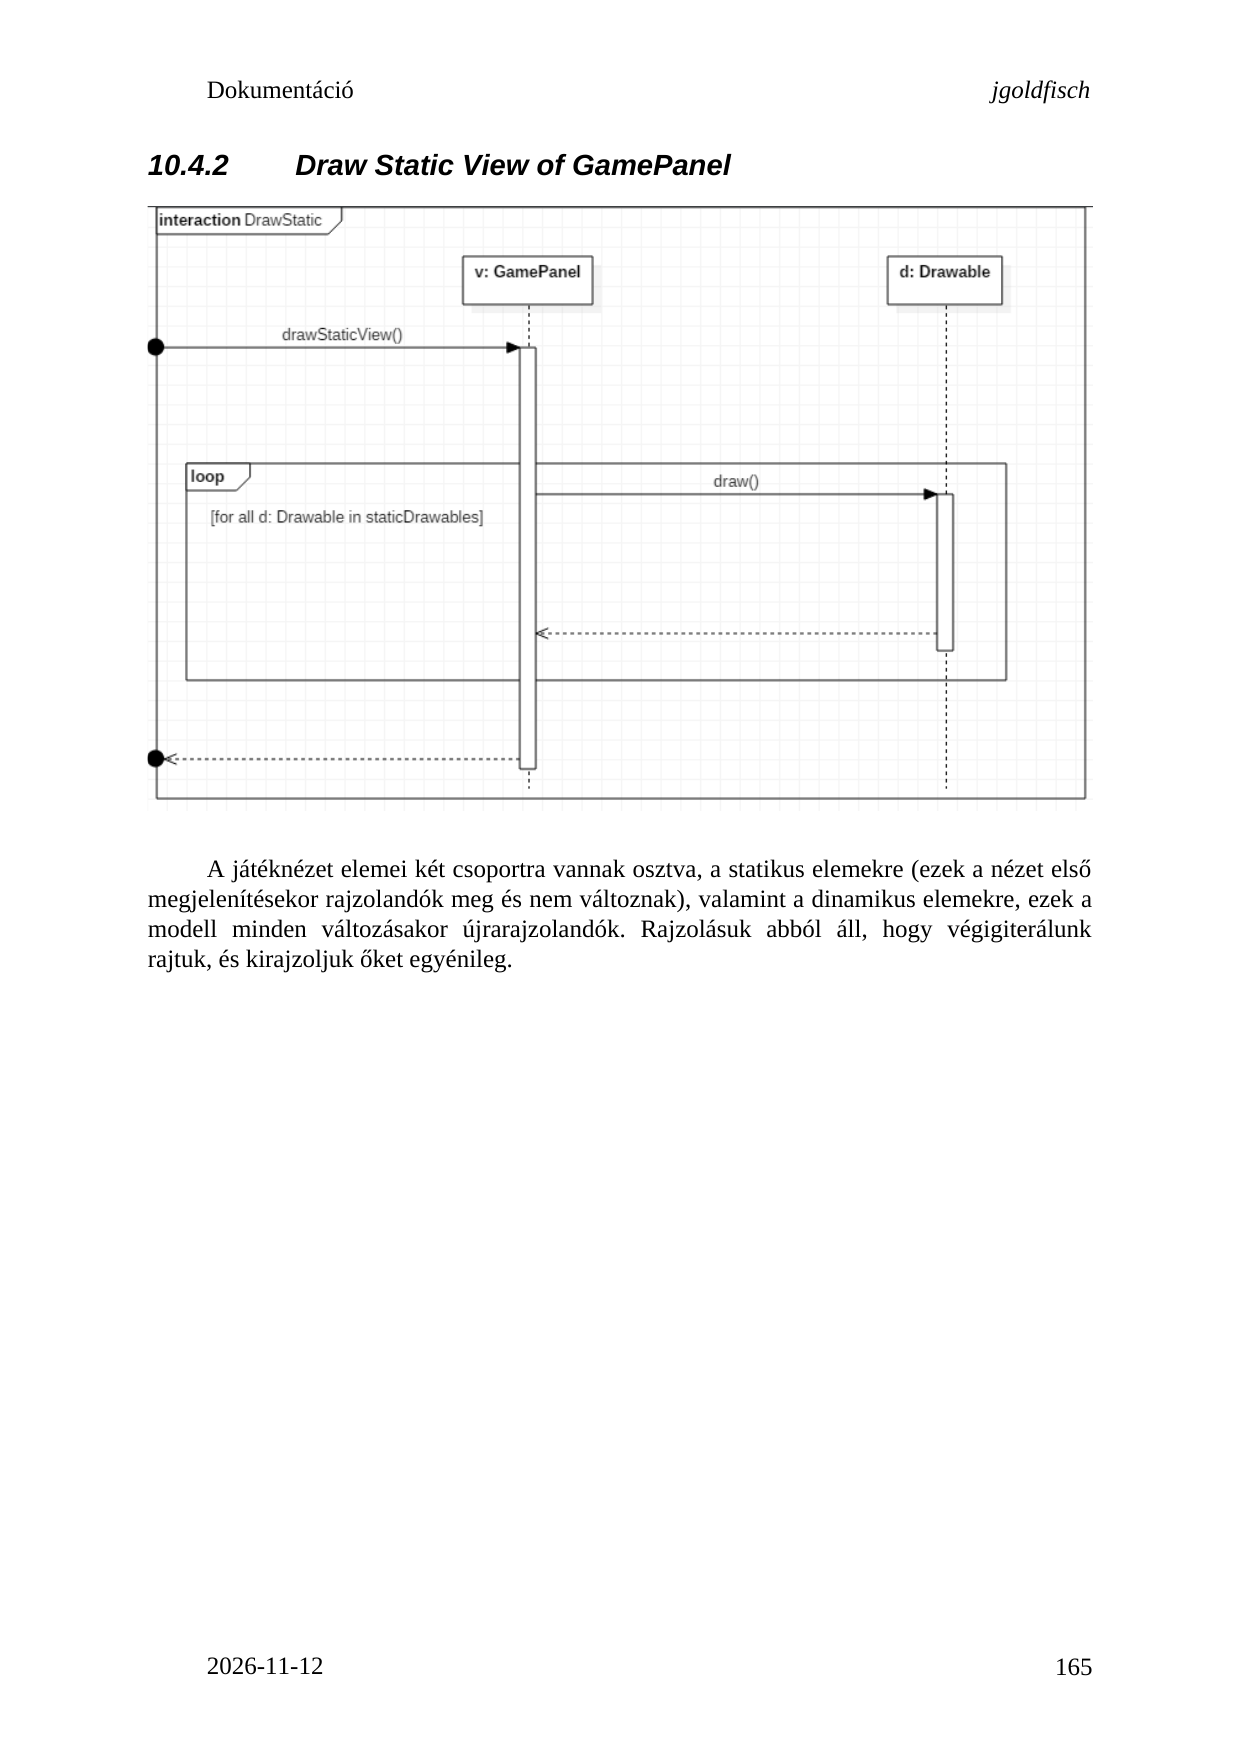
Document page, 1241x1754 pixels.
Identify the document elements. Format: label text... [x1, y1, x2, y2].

picture [147, 206, 1093, 811]
text A játéknézet elemei két csoportra vannak osztva, a statikus elemekre (ezek a nézet első megjelenítésekor rajzolandók meg és nem változnak), valamint a dinamikus elemekre, ezek a modell minden változásakor újrarajzolandók. Rajzolásuk abból áll, hogy végigiterálunk rajtuk, és kirajzoljuk őket egyénileg. [148, 853, 1093, 973]
subtitle Draw Static View of GamePanel [148, 148, 1093, 181]
